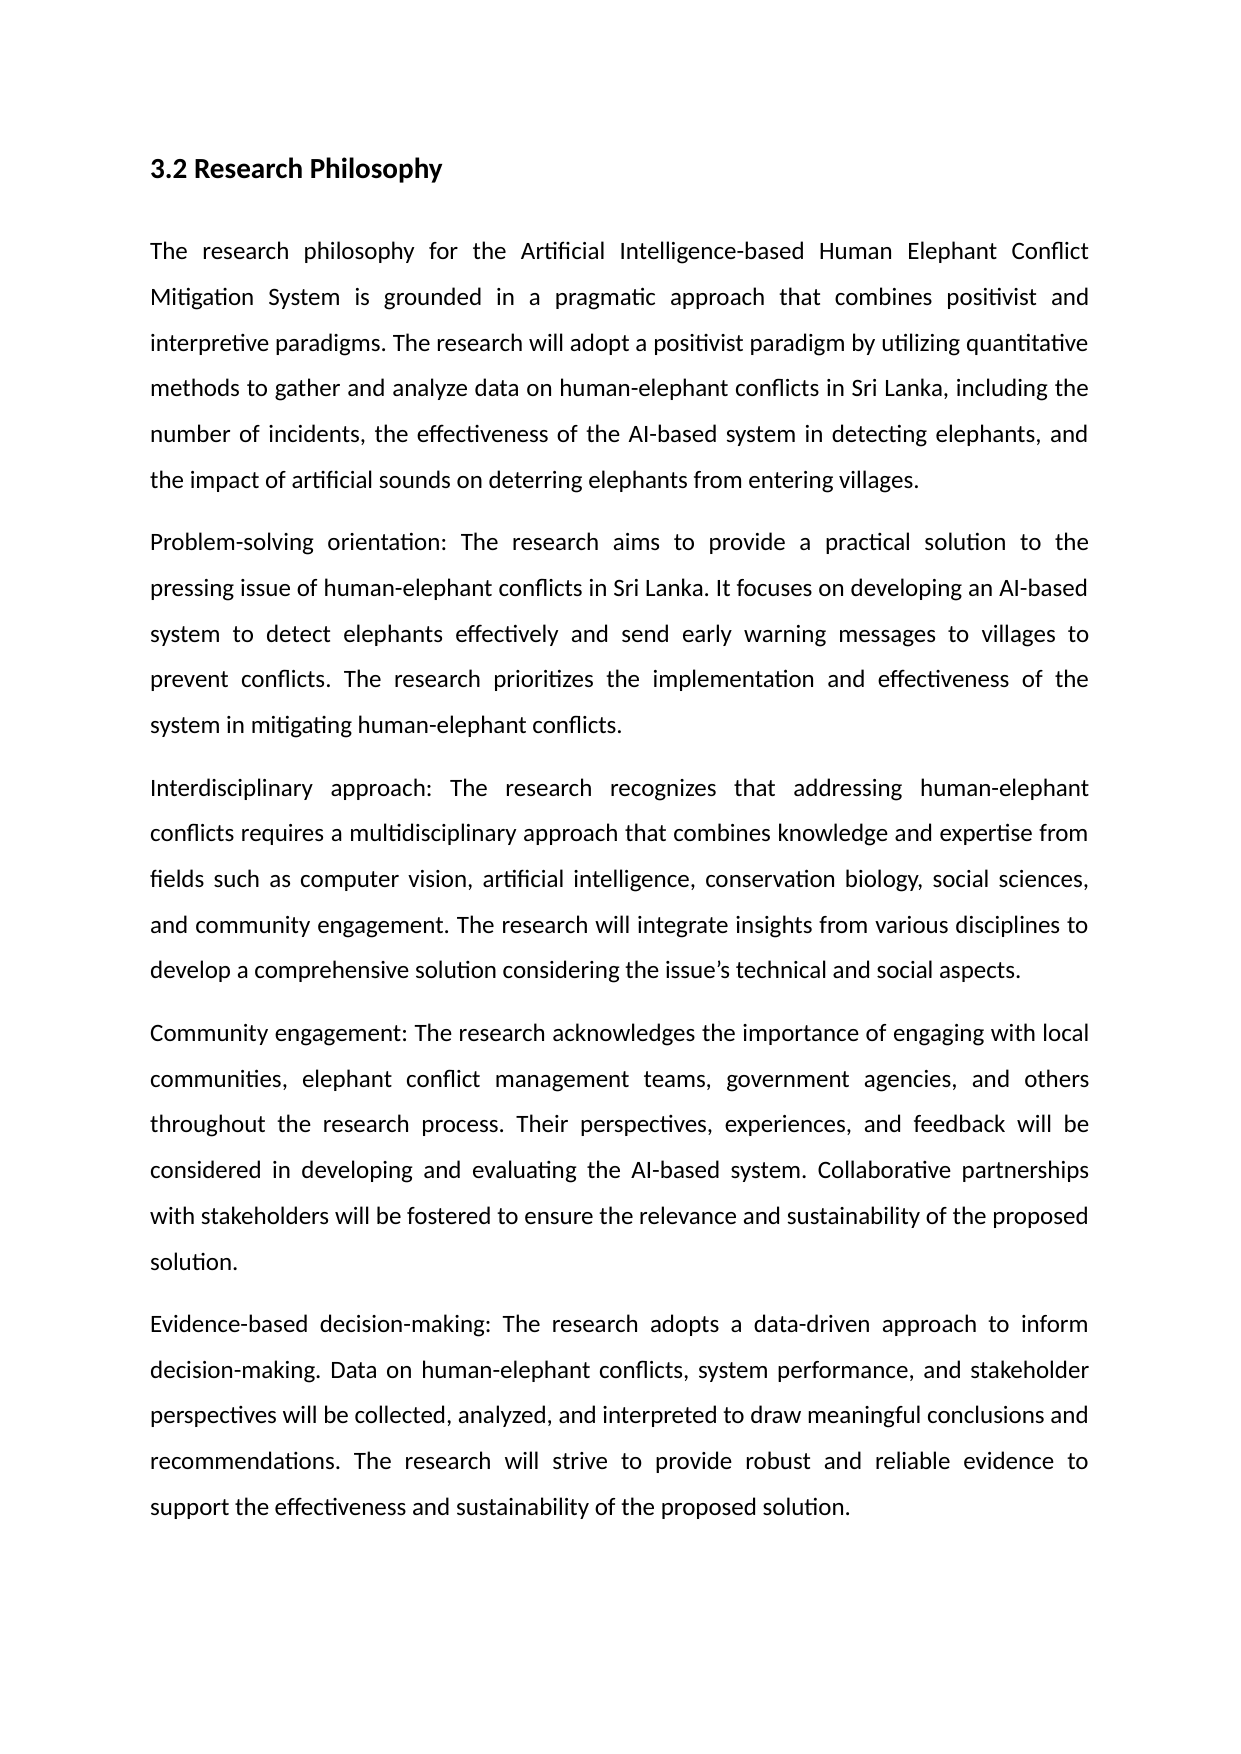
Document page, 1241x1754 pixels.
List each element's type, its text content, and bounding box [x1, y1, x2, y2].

text The research philosophy for the Artificial Intelligence-based Human Elephant Conflict Mitigation System is grounded in a pragmatic approach that combines positivist and interpretive paradigms. The research will adopt a positivist paradigm by utilizing quantitative methods to gather and analyze data on human-elephant conflicts in Sri Lanka, including the number of incidents, the effectiveness of the AI-based system in detecting elephants, and the impact of artificial sounds on deterring elephants from entering villages. [150, 235, 1090, 494]
text Community engagement: The research acknowledges the importance of engaging with local communities, elephant conflict management teams, government agencies, and others throughout the research process. Their perspectives, experiences, and feedback will be considered in developing and evaluating the AI-based system. Collaborative partnerships with stakeholders will be fostered to ensure the relevance and sustainability of the proposed solution. [150, 1017, 1090, 1276]
text Interdisciplinary approach: The research recognizes that addressing human-elephant conflicts requires a multidisciplinary approach that combines knowledge and expertise from fields such as computer vision, artificial intelligence, conservation biology, social sciences, and community engagement. The research will integrate insights from various disciplines to develop a comprehensive solution considering the issue’s technical and social aspects. [150, 772, 1090, 985]
text Evidence-based decision-making: The research adopts a data-driven approach to inform decision-making. Data on human-elephant conflicts, system performance, and stakeholder perspectives will be collected, analyzed, and interpreted to draw meaningful conclusions and recommendations. The research will strive to provide robust and reliable evidence to support the effectiveness and sustainability of the proposed solution. [150, 1308, 1090, 1521]
text Problem-solving orientation: The research aims to provide a practical solution to the pressing issue of human-elephant conflicts in Sri Lanka. It focuses on developing an AI-based system to detect elephants effectively and send early warning messages to villages to prevent conflicts. The research prioritizes the implementation and effectiveness of the system in mitigating human-elephant conflicts. [150, 526, 1090, 740]
subtitle 3.2 Research Philosophy [150, 150, 1090, 186]
